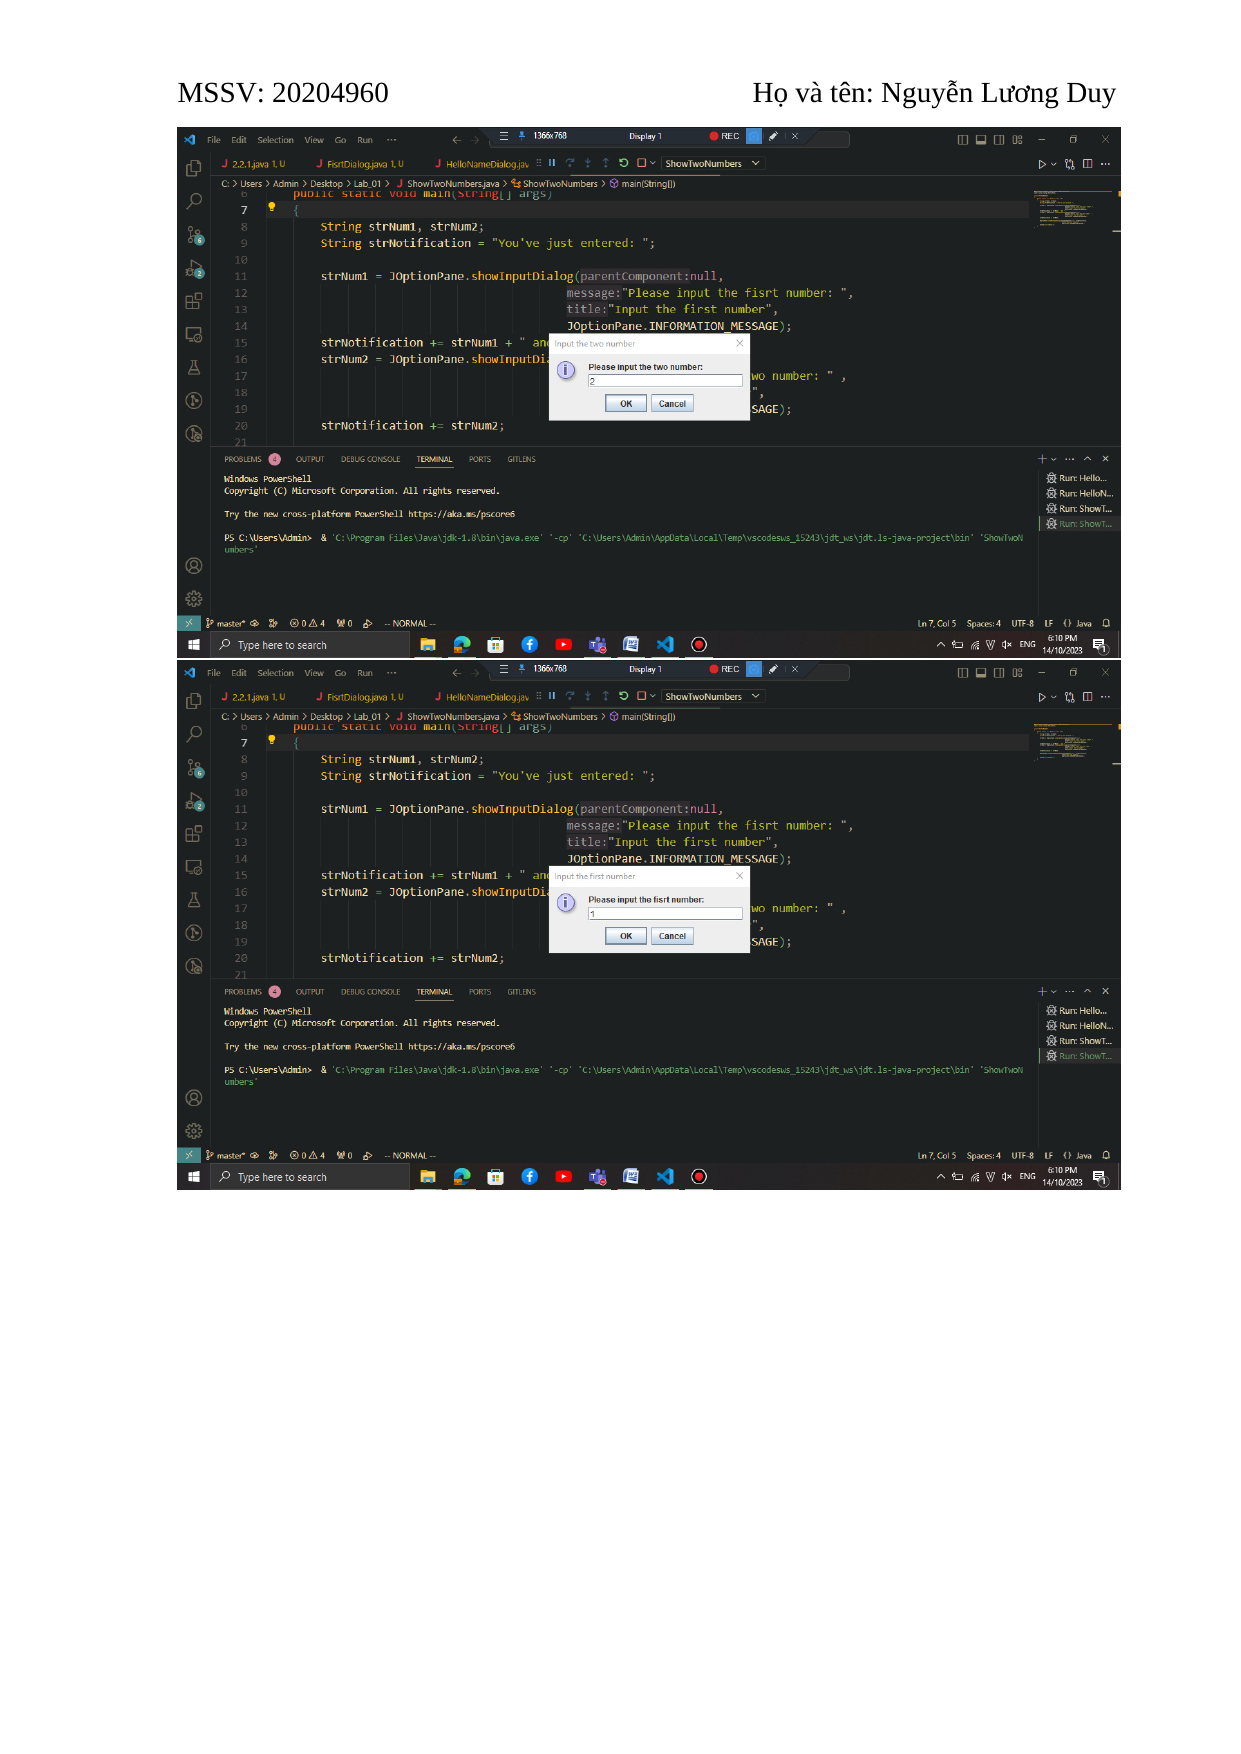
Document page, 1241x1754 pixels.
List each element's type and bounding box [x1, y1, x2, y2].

picture [177, 127, 1121, 658]
picture [177, 660, 1121, 1190]
